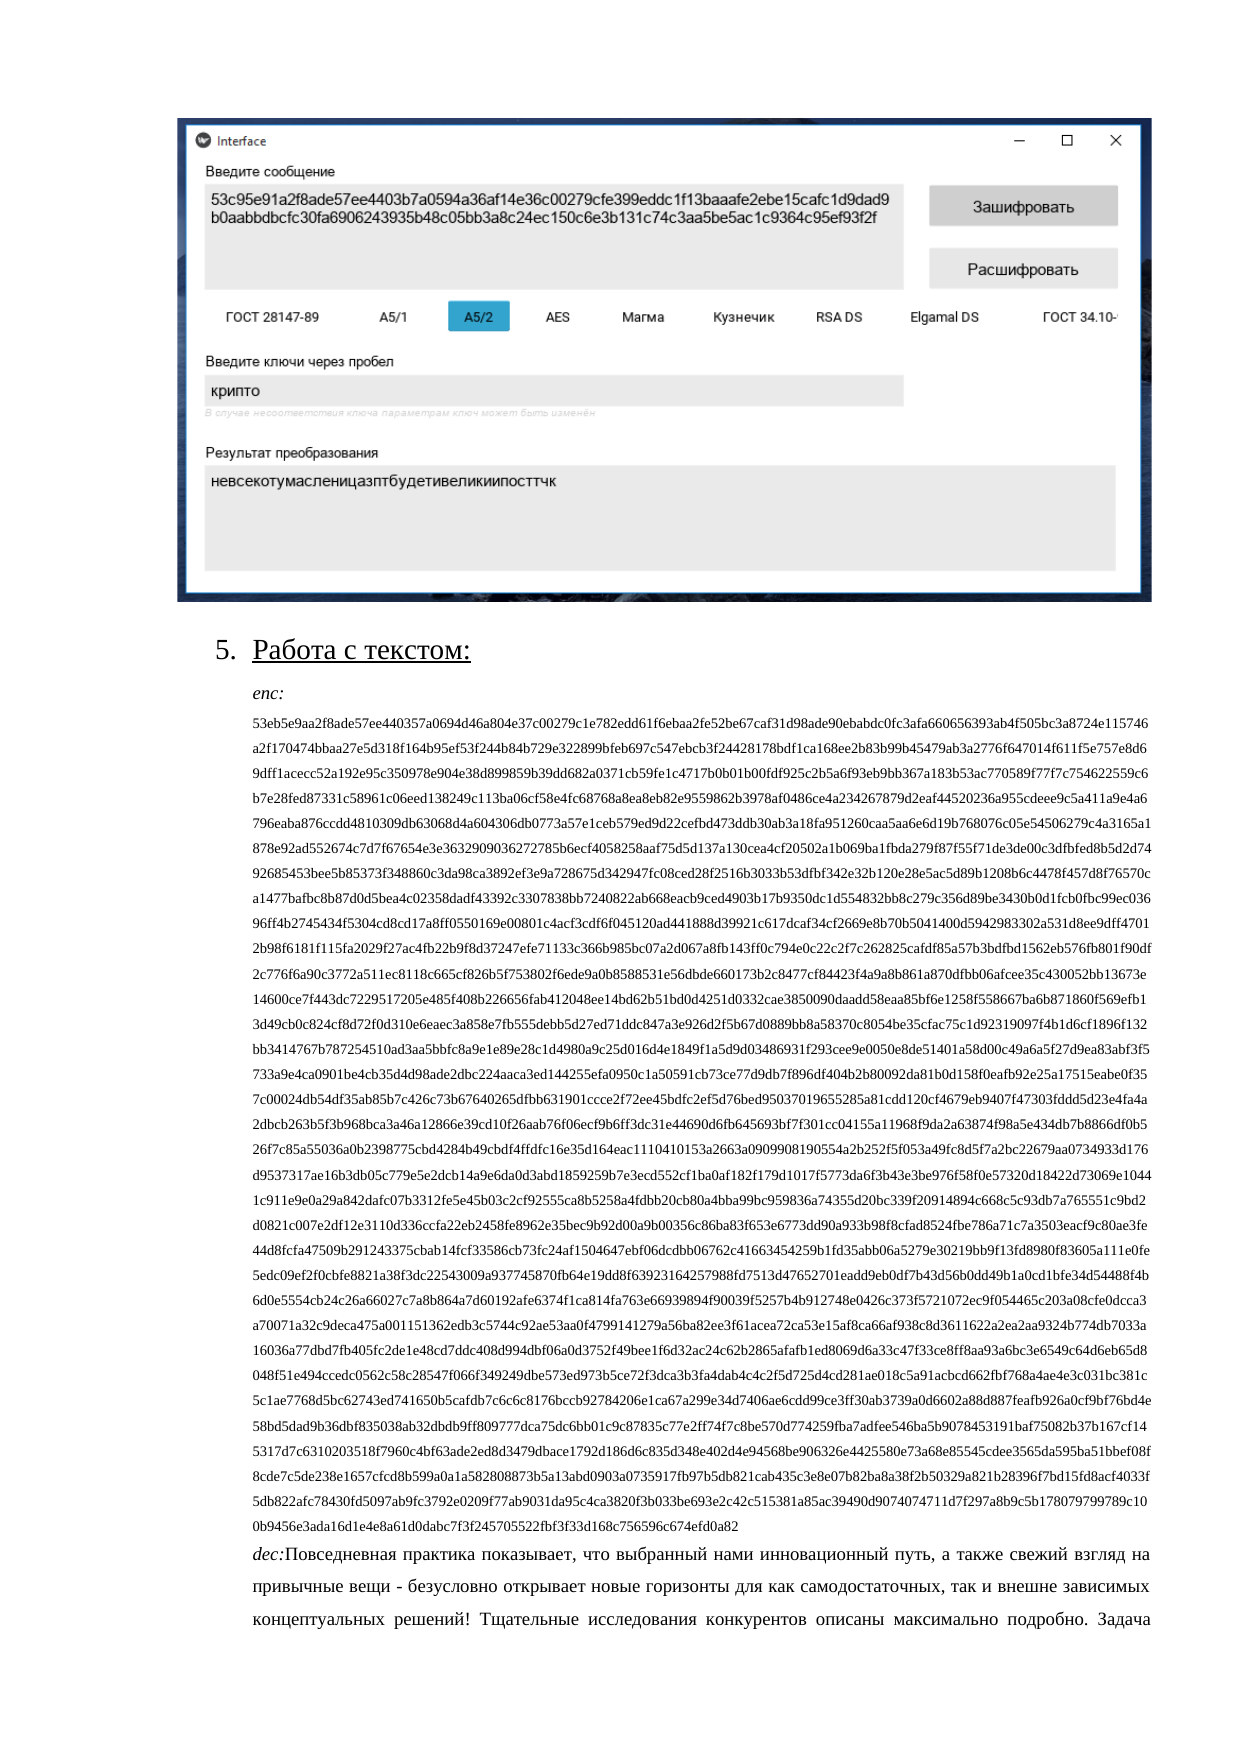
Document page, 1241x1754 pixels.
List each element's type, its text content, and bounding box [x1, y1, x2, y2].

list Работа с текстом: [215, 632, 1152, 665]
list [252, 1543, 1152, 1629]
list enc: [252, 682, 1152, 704]
list 53eb5e9aa2f8ade57ee440357a0694d46a804e37c00279c1e782edd61f6ebaa2fe52be67caf31d98ade90ebabdc0fc3afa660656393ab4f505bc3a8724e115746a2f170474bbaa27e5d318f164b95ef53f244b84b729e322899bfeb697c547ebcb3f24428178bdf1ca168ee2b83b99b45479ab3a2776f647014f611f5e757e8d69dff1acecc52a192e95c350978e904e38d899859b39dd682a0371cb59fe1c4717b0b01b00fdf925c2b5a6f93eb9bb367a183b53ac770589f77f7c754622559c6b7e28fed87331c58961c06eed138249c113ba06cf58e4fc68768a8ea8eb82e9559862b3978af0486ce4a234267879d2eaf44520236a955cdeee9c5a411a9e4a6796eaba876ccdd4810309db63068d4a604306db0773a57e1ceb579ed9d22cefbd473ddb30ab3a18fa951260caa5aa6e6d19b768076c05e54506279c4a3165a1878e92ad552674c7d7f67654e3e3632909036272785b6ecf4058258aaf75d5d137a130cea4cf20502a1b069ba1fbda279f87f55f71de3de00c3dfbfed8b5d2d7492685453bee5b85373f348860c3da98ca3892ef3e9a728675d342947fc08ced28f2516b3033b53dfbf342e32b120e28e5ac5d89b1208b6c4478f457d8f76570ca1477bafbc8b87d0d5bea4c02358dadf43392c3307838bb7240822ab668eacb9ced4903b17b9350dc1d554832bb8c279c356d89be3430b0d1fcb0fbc99ec03696ff4b2745434f5304cd8cd17a8ff0550169e00801c4acf3cdf6f045120ad441888d39921c617dcaf34cf2669e8b70b5041400d5942983302a531d8ee9dff47012b98f6181f115fa2029f27ac4fb22b9f8d37247efe71133c366b985bc07a2d067a8fb143ff0c794e0c22c2f7c262825cafdf85a57b3bdfbd1562eb576fb801f90df2c776f6a90c3772a511ec8118c665cf826b5f753802f6ede9a0b8588531e56dbde660173b2c8477cf84423f4a9a8b861a870dfbb06afcee35c430052bb13673e14600ce7f443dc7229517205e485f408b226656fab412048ee14bd62b51bd0d4251d0332cae3850090daadd58eaa85bf6e1258f558667ba6b871860f569efb13d49cb0c824cf8d72f0d310e6eaec3a858e7fb555debb5d27ed71ddc847a3e926d2f5b67d0889bb8a58370c8054be35cfac75c1d92319097f4b1d6cf1896f132bb3414767b787254510ad3aa5bbfc8a9e1e89e28c1d4980a9c25d016d4e1849f1a5d9d03486931f293cee9e0050e8de51401a58d00c49a6a5f27d9ea83abf3f5733a9e4ca0901be4cb35d4d98ade2dbc224aaca3ed144255efa0950c1a50591cb73ce77d9db7f896df404b2b80092da81b0d158f0eafb92e25a17515eabe0f357c00024db54df35ab85b7c426c73b67640265dfbb631901ccce2f72ee45bdfc2ef5d76bed95037019655285a81cdd120cf4679eb9407f47303fddd5d23e4fa4a2dbcb263b5f3b968bca3a46a12866e39cd10f26aab76f06ecf9b6ff3dc31e44690d6fb645693bf7f301cc04155a11968f9da2a63874f98a5e434db7b8866df0b526f7c85a55036a0b2398775cbd4284b49cbdf4ffdfc16e35d164eac1110410153a2663a0909908190554a2b252f5f053a49fc8d5f7a2bc22679aa0734933d176d9537317ae16b3db05c779e5e2dcb14a9e6da0d3abd1859259b7e3ecd552cf1ba0af182f179d1017f5773da6f3b43e3be976f58f0e57320d18422d73069e10441c911e9e0a29a842dafc07b3312fe5e45b03c2cf92555ca8b5258a4fdbb20cb80a4bba99bc959836a74355d20bc339f20914894c668c5c93db7a765551c9bd2d0821c007e2df12e3110d336ccfa22eb2458fe8962e35bec9b92d00a9b00356c86ba83f653e6773dd90a933b98f8cfad8524fbe786a71c7a3503eacf9c80ae3fe44d8fcfa47509b291243375cbab14fcf33586cb73fc24af1504647ebf06dcdbb06762c41663454259b1fd35abb06a5279e30219bb9f13fd8980f83605a111e0fe5edc09ef2f0cbfe8821a38f3dc22543009a937745870fb64e19dd8f63923164257988fd7513d47652701eadd9eb0df7b43d56b0dd49b1a0cd1bfe34d54488f4b6d0e5554cb24c26a66027c7a8b864a7d60192afe6374f1ca814fa763e66939894f90039f5257b4b912748e0426c373f5721072ec9f054465c203a08cfe0dcca3a70071a32c9deca475a001151362edb3c5744c92ae53aa0f4799141279a56ba82ee3f61acea72ca53e15af8ca66af938c8d3611622a2ea2aa9324b774db7033a16036a77dbd7fb405fc2de1e48cd7ddc408d994dbf06a0d3752f49bee1f6d32ac24c62b2865afafb1ed8069d6a33c47f33ce8ff8aa93a6bc3e6549c64d6eb65d8048f51e494ccedc0562c58c28547f066f349249dbe573ed973b5ce72f3dca3b3fa4dab4c4c2f5d725d4cd281ae018c5a91acbcd662fbf768a4ae4e3c031bc381c5c1ae7768d5bc62743ed741650b5cafdb7c6c6c8176bccb92784206e1ca67a299e34d7406ae6cdd99ce3ff30ab3739a0d6602a88d887feafb926a0cf9bf76bd4e58bd5dad9b36dbf835038ab32dbdb9ff809777dca75dc6bb01c9c87835c77e2ff74f7c8be570d774259fba7adfee546ba5b9078453191baf75082b37b167cf145317d7c6310203518f7960c4bf63ade2ed8d3479dbace1792d186d6c835d348e402d4e94568be906326e4425580e73a68e85545cdee3565da595ba51bbef08f8cde7c5de238e1657cfcd8b599a0a1a582808873b5a13abd0903a0735917fb97b5db821cab435c3e8e07b82ba8a38f2b50329a821b28396f7bd15fd8acf4033f5db822afc78430fd5097ab9fc3792e0209f77ab9031da95c4ca3820f3b033be693e2c42c515381a85ac39490d9074074711d7f297a8b9c5b178079799789c100b9456e3ada16d1e4e8a61d0dabc7f3f245705522fbf3f33d168c756596c674efd0a82 [252, 714, 1152, 1534]
picture [177, 118, 1152, 602]
